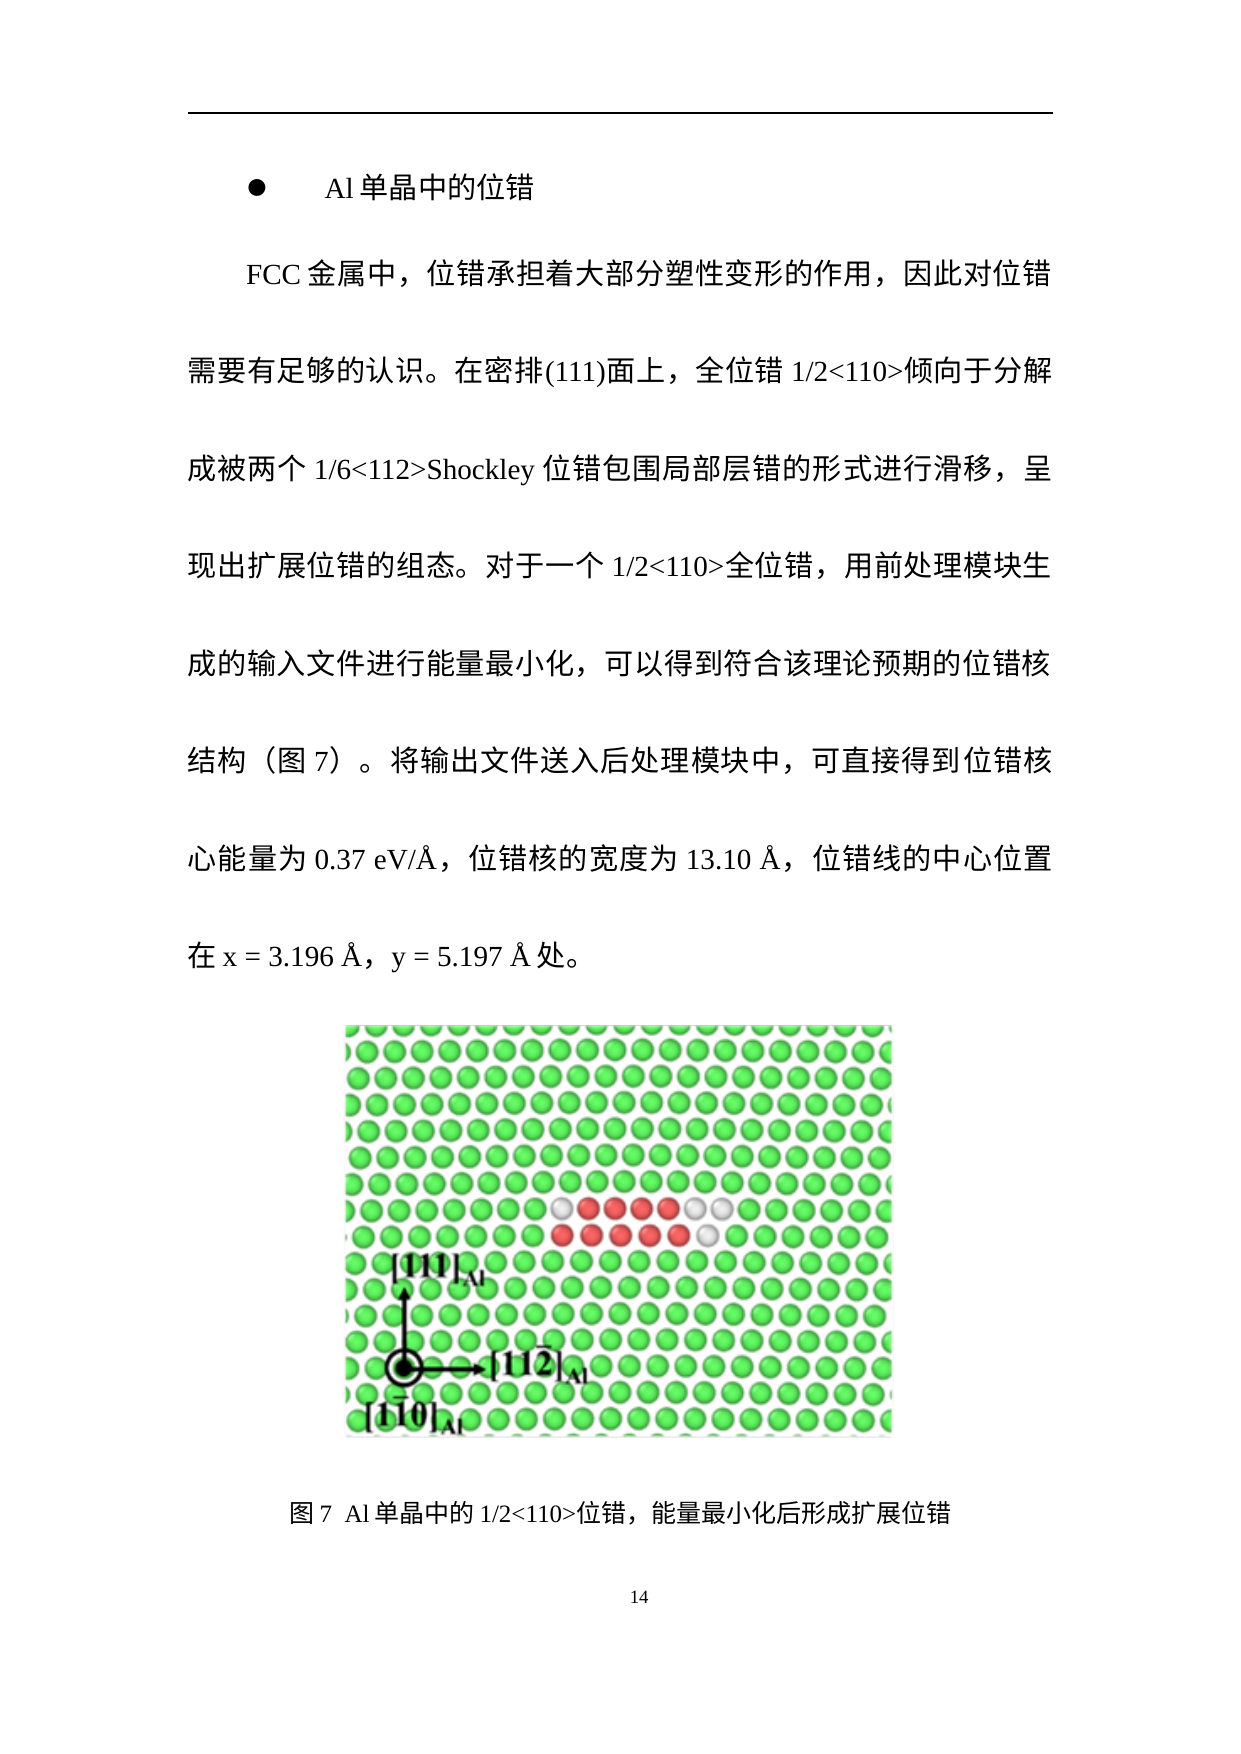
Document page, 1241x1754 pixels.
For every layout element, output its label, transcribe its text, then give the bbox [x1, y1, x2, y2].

picture [336, 1019, 902, 1456]
text 图7 Al单晶中的1/2<110>位错，能量最小化后形成扩展位错 [187, 1479, 1053, 1544]
text FCC金属中，位错承担着大部分塑性变形的作用，因此对位错需要有足够的认识。在密排(111)面上，全位错1/2<110>倾向于分解成被两个1/6<112>Shockley位错包围局部层错的形式进行滑移，呈现出扩展位错的组态。对于一个1/2<110>全位错，用前处理模块生成的输入文件进行能量最小化，可以得到符合该理论预期的位错核结构（图7）。将输出文件送入后处理模块中，可直接得到位错核心能量为0.37 eV/Å，位错核的宽度为13.10 Å，位错线的中心位置在x = 3.196 Å，y = 5.197 Å处。 [187, 239, 1053, 987]
list Al单晶中的位错 [187, 153, 1053, 218]
